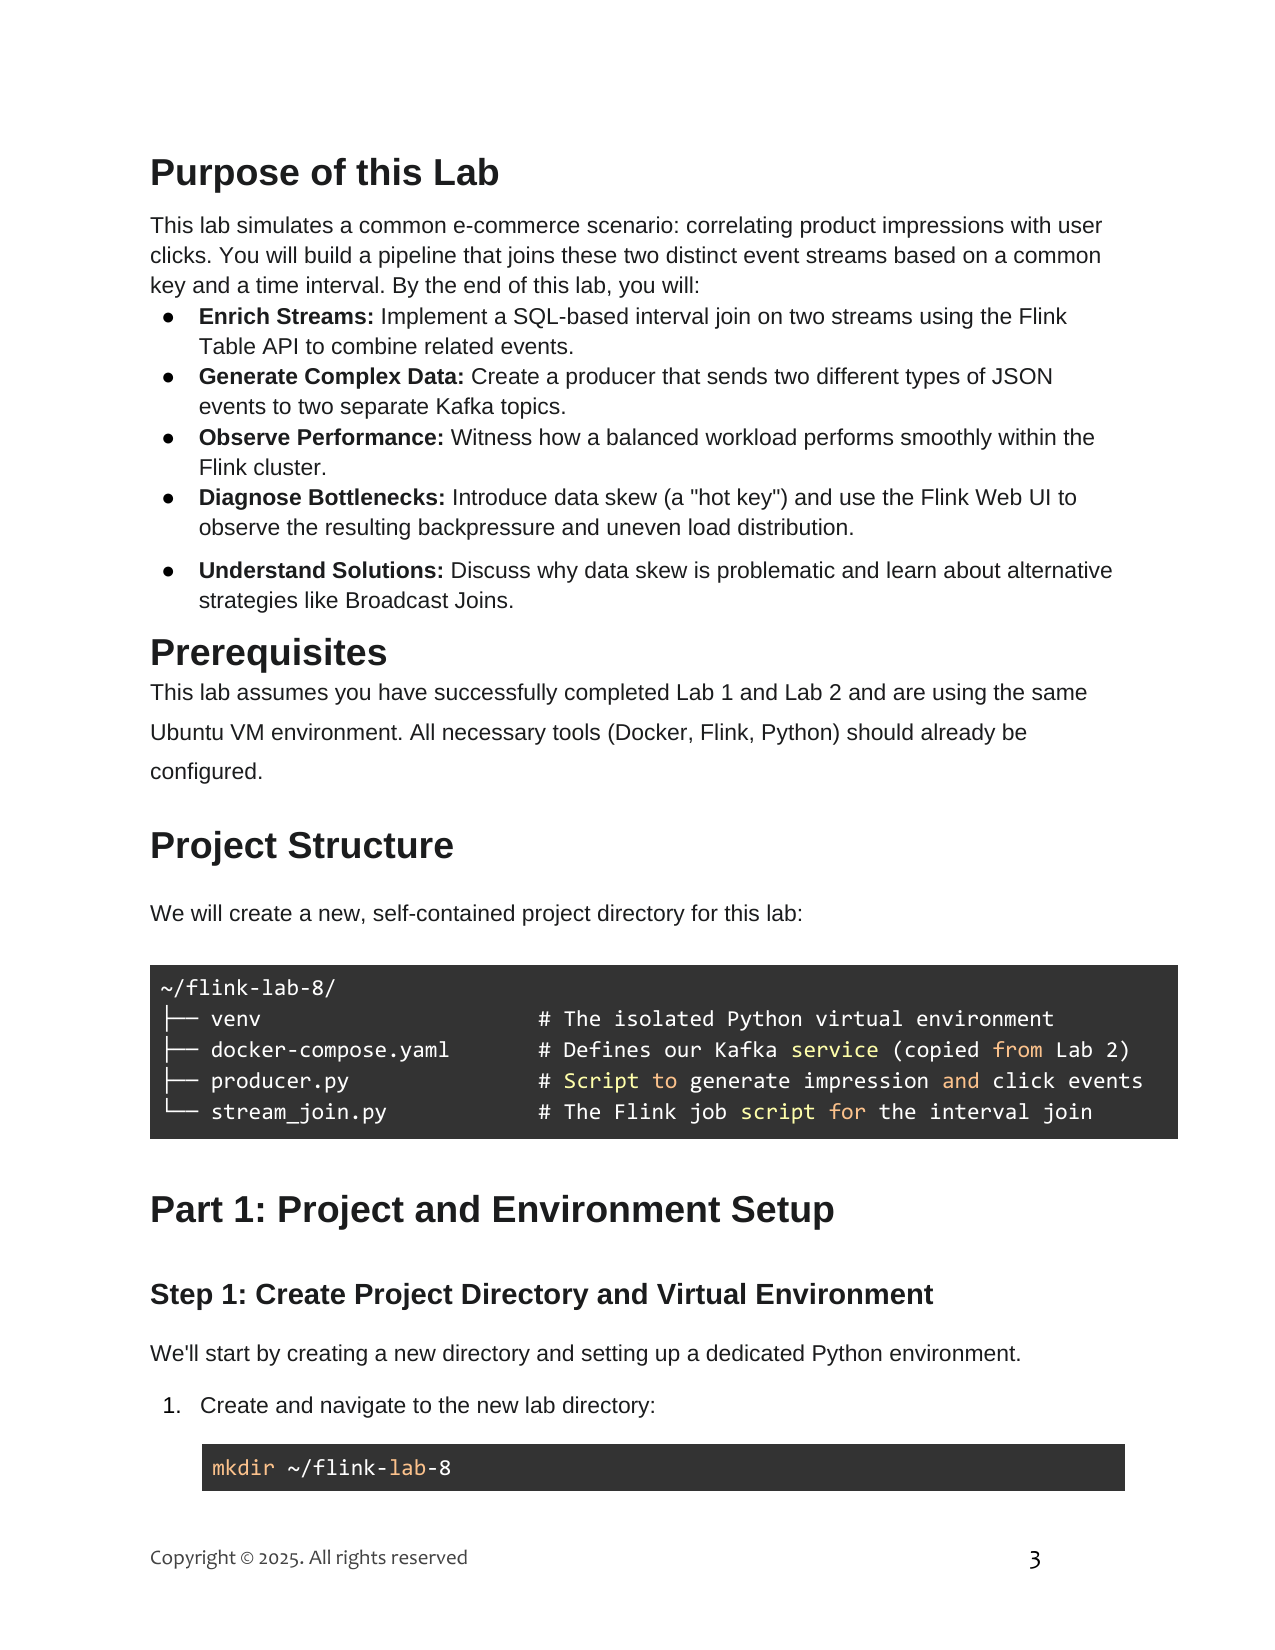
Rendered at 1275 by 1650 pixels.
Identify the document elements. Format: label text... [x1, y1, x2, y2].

text Part 1: Project and Environment Setup [150, 1139, 1125, 1230]
list Generate Complex Data: Create a producer that sends two different types of JSON events to two separate Kafka topics. [161, 363, 1125, 420]
subtitle Project Structure [150, 823, 1125, 866]
table_header ~/flink-lab-8/ ├── venv # The isolated Python virtual environment ├── docker-compose.yaml # Defines our Kafka service (copied from Lab 2) ├── producer.py # Script to generate impression and click events └── stream_join.py # The Flink job script for the interval join [150, 965, 1178, 1139]
list Understand Solutions: Discuss why data skew is problematic and learn about alternative strategies like Broadcast Joins. [161, 557, 1125, 613]
list Diagnose Bottlenecks: Introduce data skew (a "hot key") and use the Flink Web UI to observe the resulting backpressure and uneven load distribution. [161, 484, 1125, 541]
list Enrich Streams: Implement a SQL-based interval join on two streams using the Flink Table API to combine related events. [161, 303, 1125, 359]
text This lab assumes you have successfully completed Lab 1 and Lab 2 and are using the same Ubuntu VM environment. All necessary tools (Docker, Flink, Python) should already be configured. [150, 679, 1125, 785]
text We will create a new, self-contained project directory for this lab: [150, 900, 1125, 926]
subtitle Step 1: Create Project Directory and Virtual Environment [150, 1277, 1125, 1311]
text This lab simulates a common e-commerce scenario: correlating product impressions with user clicks. You will build a pipeline that joins these two distinct event streams based on a common key and a time interval. By the end of this lab, you will: [150, 212, 1125, 299]
text We'll start by creating a new directory and setting up a dedicated Python environment. [150, 1340, 1125, 1366]
list Observe Performance: Witness how a balanced workload performs smoothly within the Flink cluster. [161, 423, 1125, 480]
list Create and navigate to the new lab directory: [162, 1392, 1125, 1418]
subtitle Prerequisites [150, 630, 1125, 673]
subtitle Purpose of this Lab [150, 150, 1125, 193]
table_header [202, 1444, 1125, 1491]
